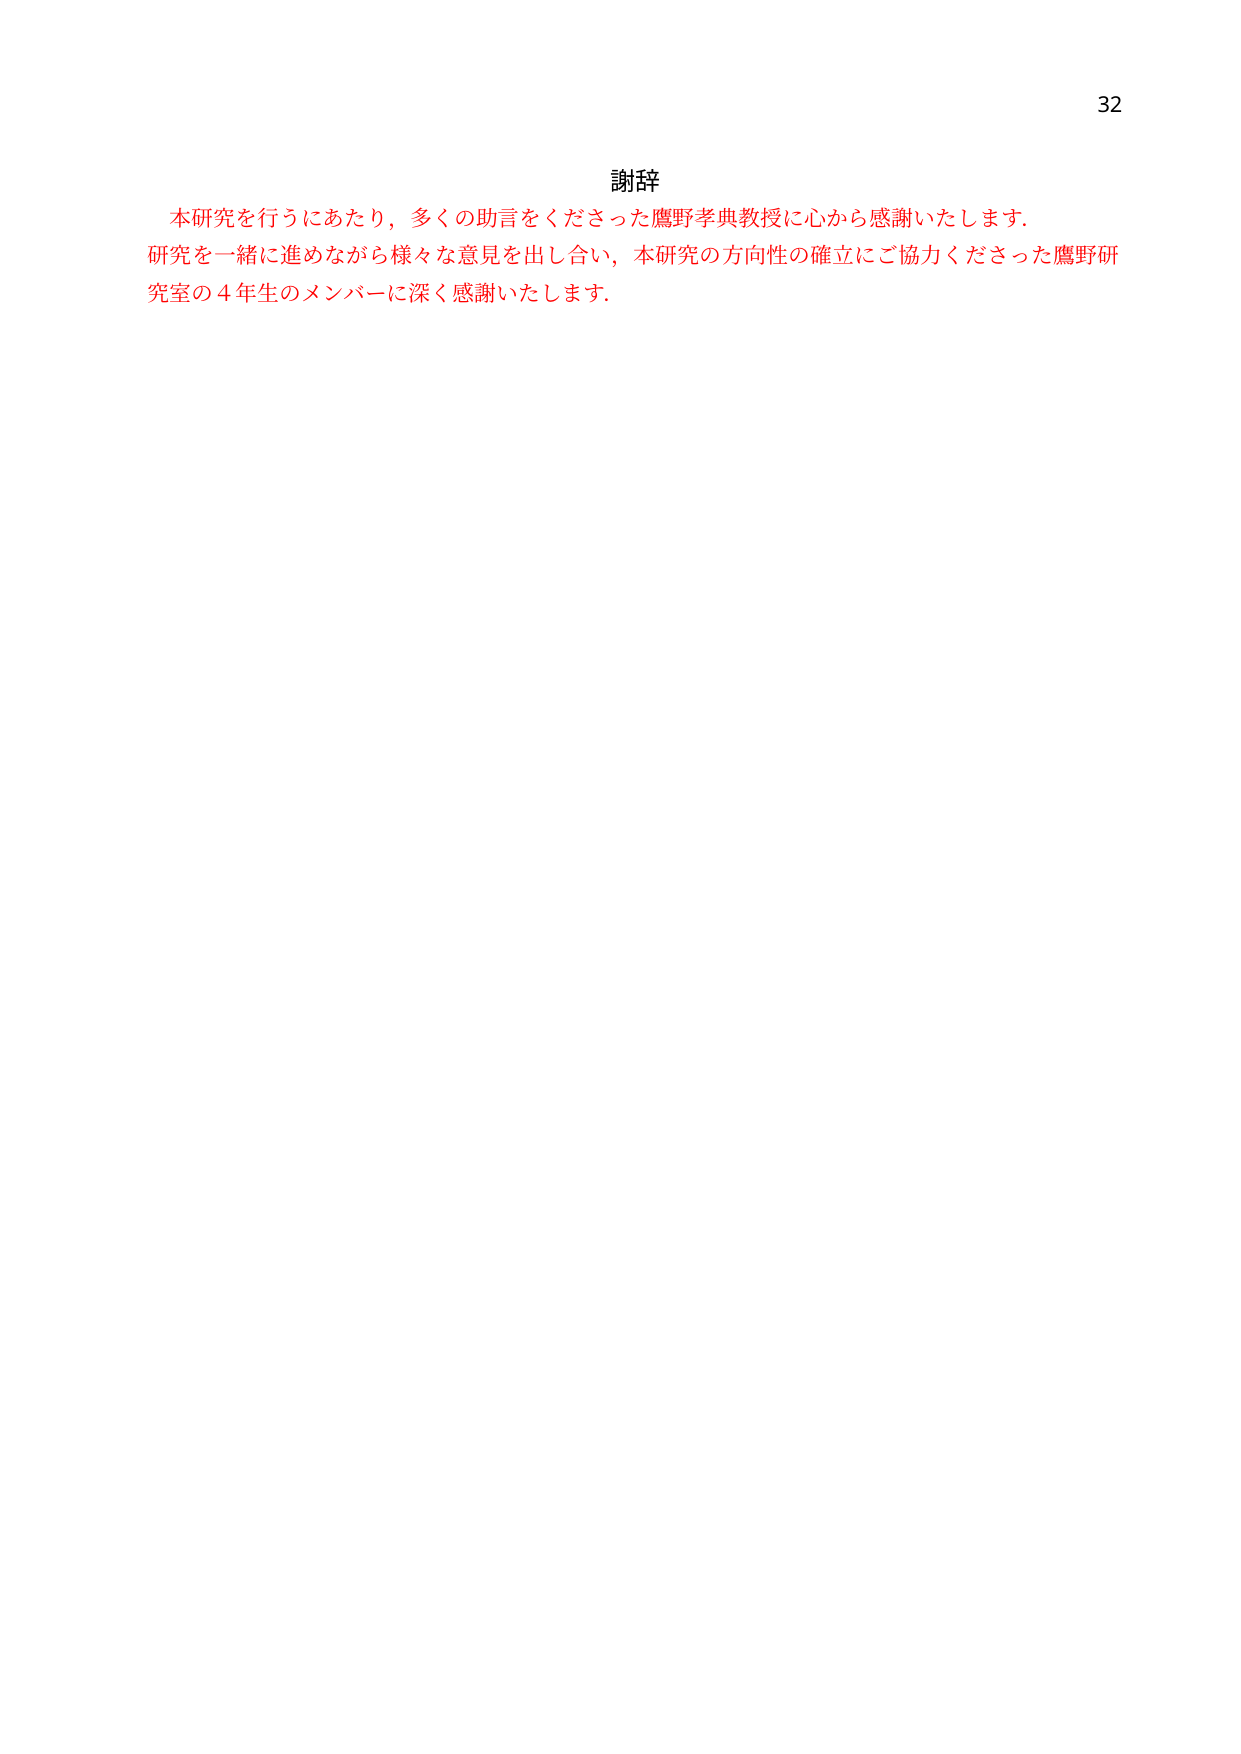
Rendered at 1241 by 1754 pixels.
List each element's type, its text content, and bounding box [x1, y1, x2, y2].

subtitle 謝辞 [148, 161, 1122, 198]
text 本研究を行うにあたり，多くの助言をくださった鷹野孝典教授に心から感謝いたします． [148, 198, 1122, 236]
text 研究を一緒に進めながら様々な意見を出し合い，本研究の方向性の確立にご協力くださった鷹野研究室の４年生のメンバーに深く感謝いたします． [148, 236, 1122, 311]
